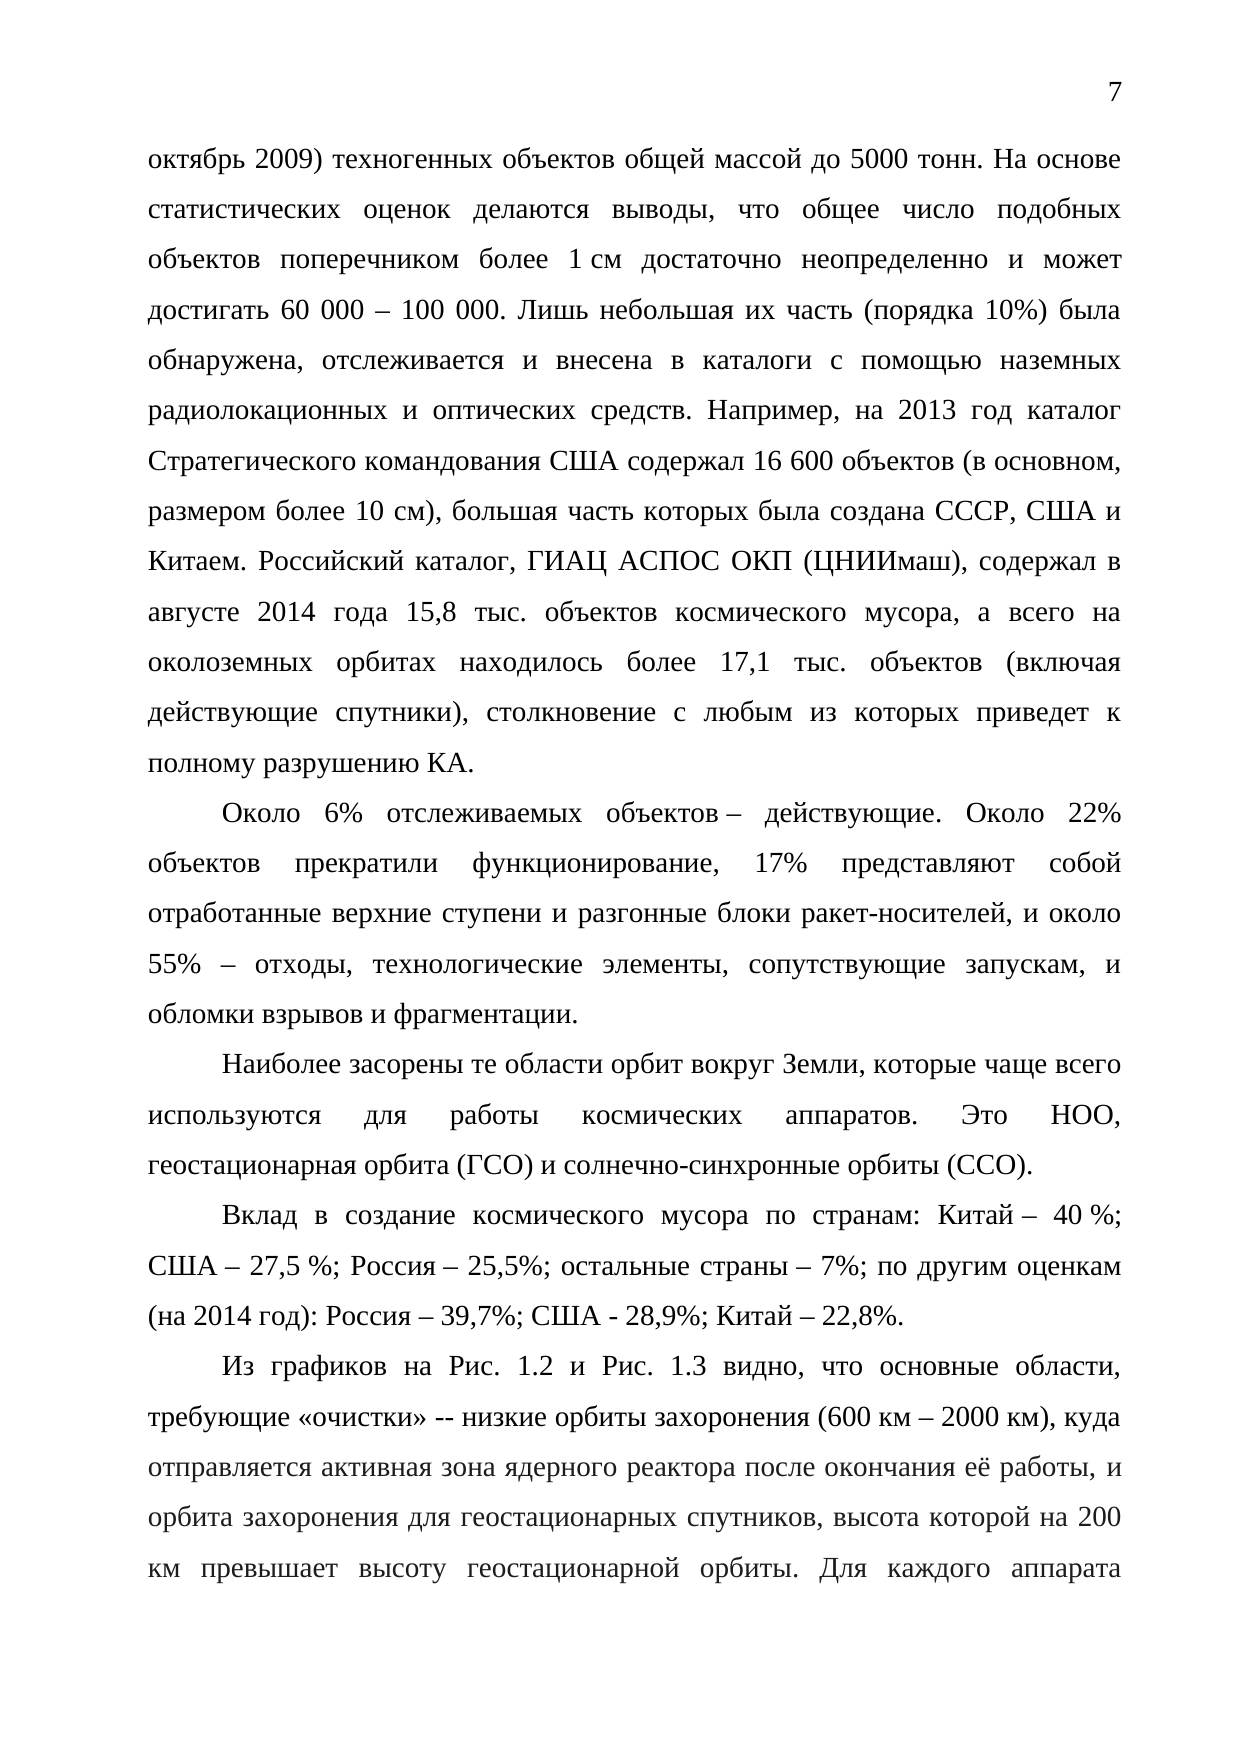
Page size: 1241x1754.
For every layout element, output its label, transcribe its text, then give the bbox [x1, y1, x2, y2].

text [148, 1348, 1122, 1583]
text Вклад в создание космического мусора по странам: Китай – 40 %; США – 27,5 %; Россия – 25,5%; остальные страны – 7%; по другим оценкам (на 2014 год): Россия – 39,7%; США - 28,9%; Китай – 22,8%. [148, 1197, 1122, 1332]
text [148, 141, 1122, 778]
text Около 6% отслеживаемых объектов – действующие. Около 22% объектов прекратили функционирование, 17% представляют собой отработанные верхние ступени и разгонные блоки ракет-носителей, и около 55% – отходы, технологические элементы, сопутствующие запускам, и обломки взрывов и фрагментации. [148, 795, 1122, 1030]
text Наиболее засорены те области орбит вокруг Земли, которые чаще всего используются для работы космических аппаратов. Это НОО, геостационарная орбита (ГСО) и солнечно-синхронные орбиты (ССО). [148, 1047, 1122, 1181]
